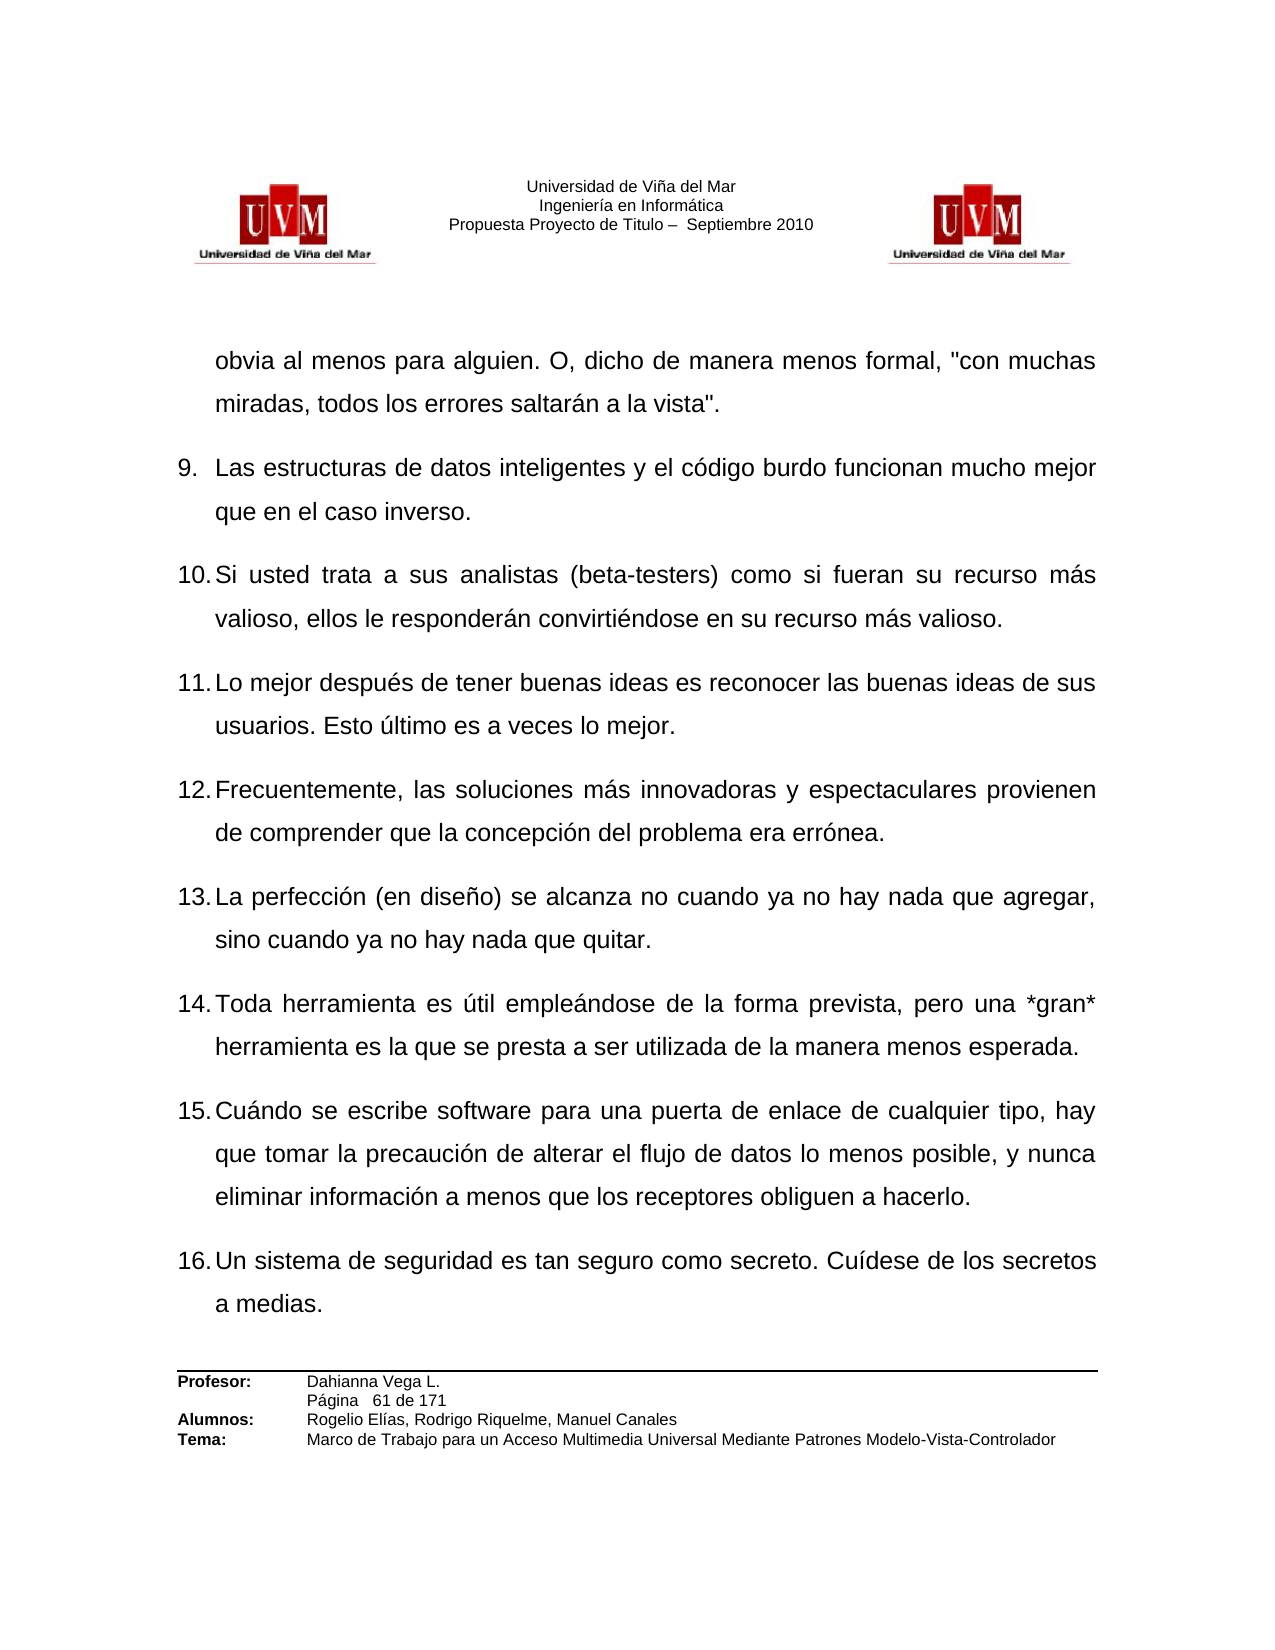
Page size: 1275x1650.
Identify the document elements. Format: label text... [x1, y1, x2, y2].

list Lo mejor después de tener buenas ideas es reconocer las buenas ideas de sus usuarios. Esto último es a veces lo mejor. [177, 668, 1098, 739]
list Las estructuras de datos inteligentes y el código burdo funcionan mucho mejor que en el caso inverso. [177, 453, 1098, 525]
list Frecuentemente, las soluciones más innovadoras y espectaculares provienen de comprender que la concepción del problema era errónea. [177, 775, 1098, 847]
list La perfección (en diseño) se alcanza no cuando ya no hay nada que agregar, sino cuando ya no hay nada que quitar. [177, 882, 1098, 954]
picture [871, 176, 1084, 267]
list Un sistema de seguridad es tan seguro como secreto. Cuídese de los secretos a medias. [177, 1246, 1098, 1318]
list Si usted trata a sus analistas (beta-testers) como si fueran su recurso más valioso, ellos le responderán convirtiéndose en su recurso más valioso. [177, 561, 1098, 632]
list Cuándo se escribe software para una puerta de enlace de cualquier tipo, hay que tomar la precaución de alterar el flujo de datos lo menos posible, y nunca eliminar información a menos que los receptores obliguen a hacerlo. [177, 1096, 1098, 1211]
list Toda herramienta es útil empleándose de la forma prevista, pero una *gran* herramienta es la que se presta a ser utilizada de la manera menos esperada. [177, 989, 1098, 1061]
picture [177, 176, 390, 267]
